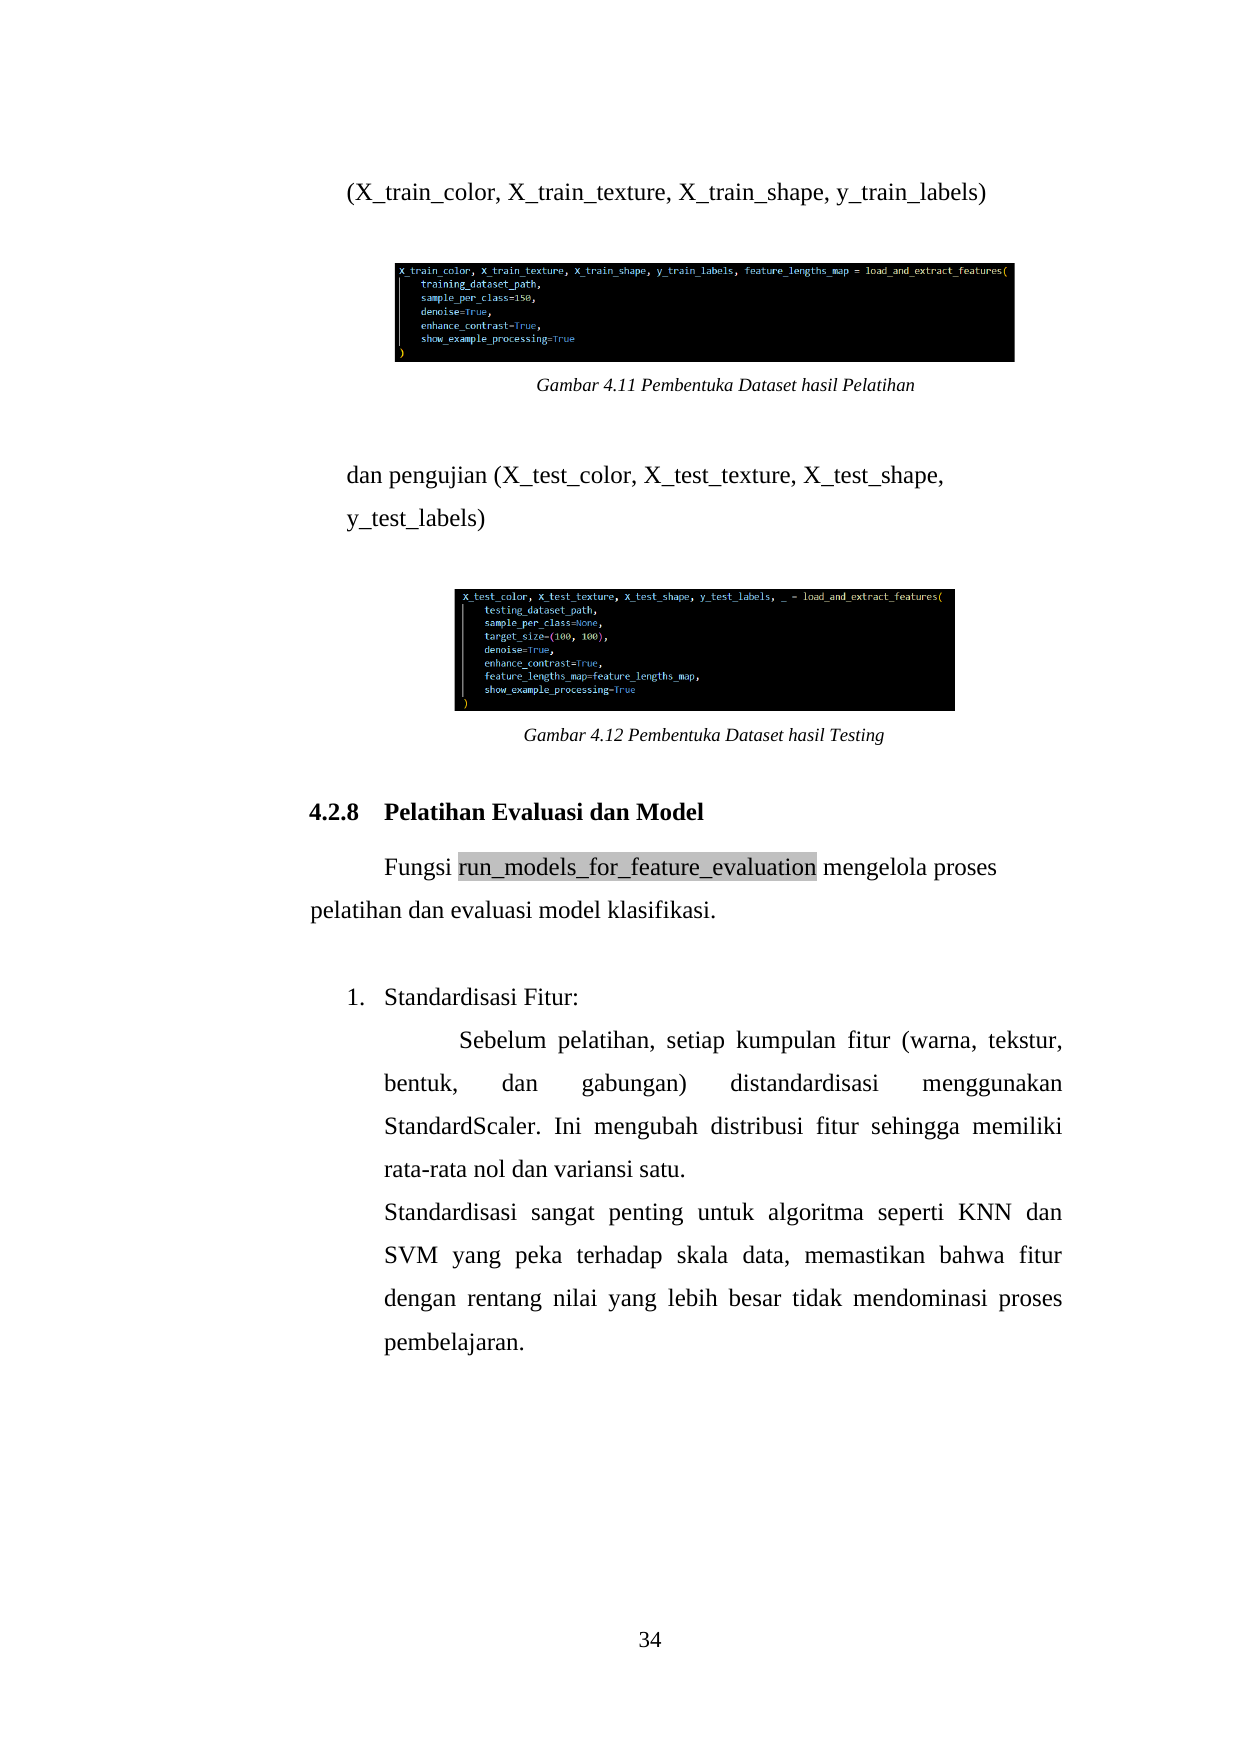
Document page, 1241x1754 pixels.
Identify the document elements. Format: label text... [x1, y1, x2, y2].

picture [394, 263, 1015, 362]
text dan pengujian (X_test_color, X_test_texture, X_test_shape, y_test_labels) [346, 460, 1063, 532]
picture [454, 589, 955, 711]
list Standardisasi Fitur: [346, 982, 1063, 1010]
text Fungsi run_models_for_feature_evaluation mengelola proses pelatihan dan evaluasi model klasifikasi. [310, 852, 1063, 924]
text Standardisasi sangat penting untuk algoritma seperti KNN dan SVM yang peka terhadap skala data, memastikan bahwa fitur dengan rentang nilai yang lebih besar tidak mendominasi proses pembelajaran. [384, 1197, 1063, 1355]
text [346, 177, 1063, 206]
subtitle Pelatihan Evaluasi dan Model [309, 797, 1063, 826]
text Sebelum pelatihan, setiap kumpulan fitur (warna, tekstur, bentuk, dan gabungan) distandardisasi menggunakan StandardScaler. Ini mengubah distribusi fitur sehingga memiliki rata-rata nol dan variansi satu. [384, 1025, 1063, 1183]
text Gambar 4.12 Pembentuka Dataset hasil Testing [271, 724, 1063, 746]
text Gambar 4.11 Pembentuka Dataset hasil Pelatihan [461, 374, 1063, 396]
